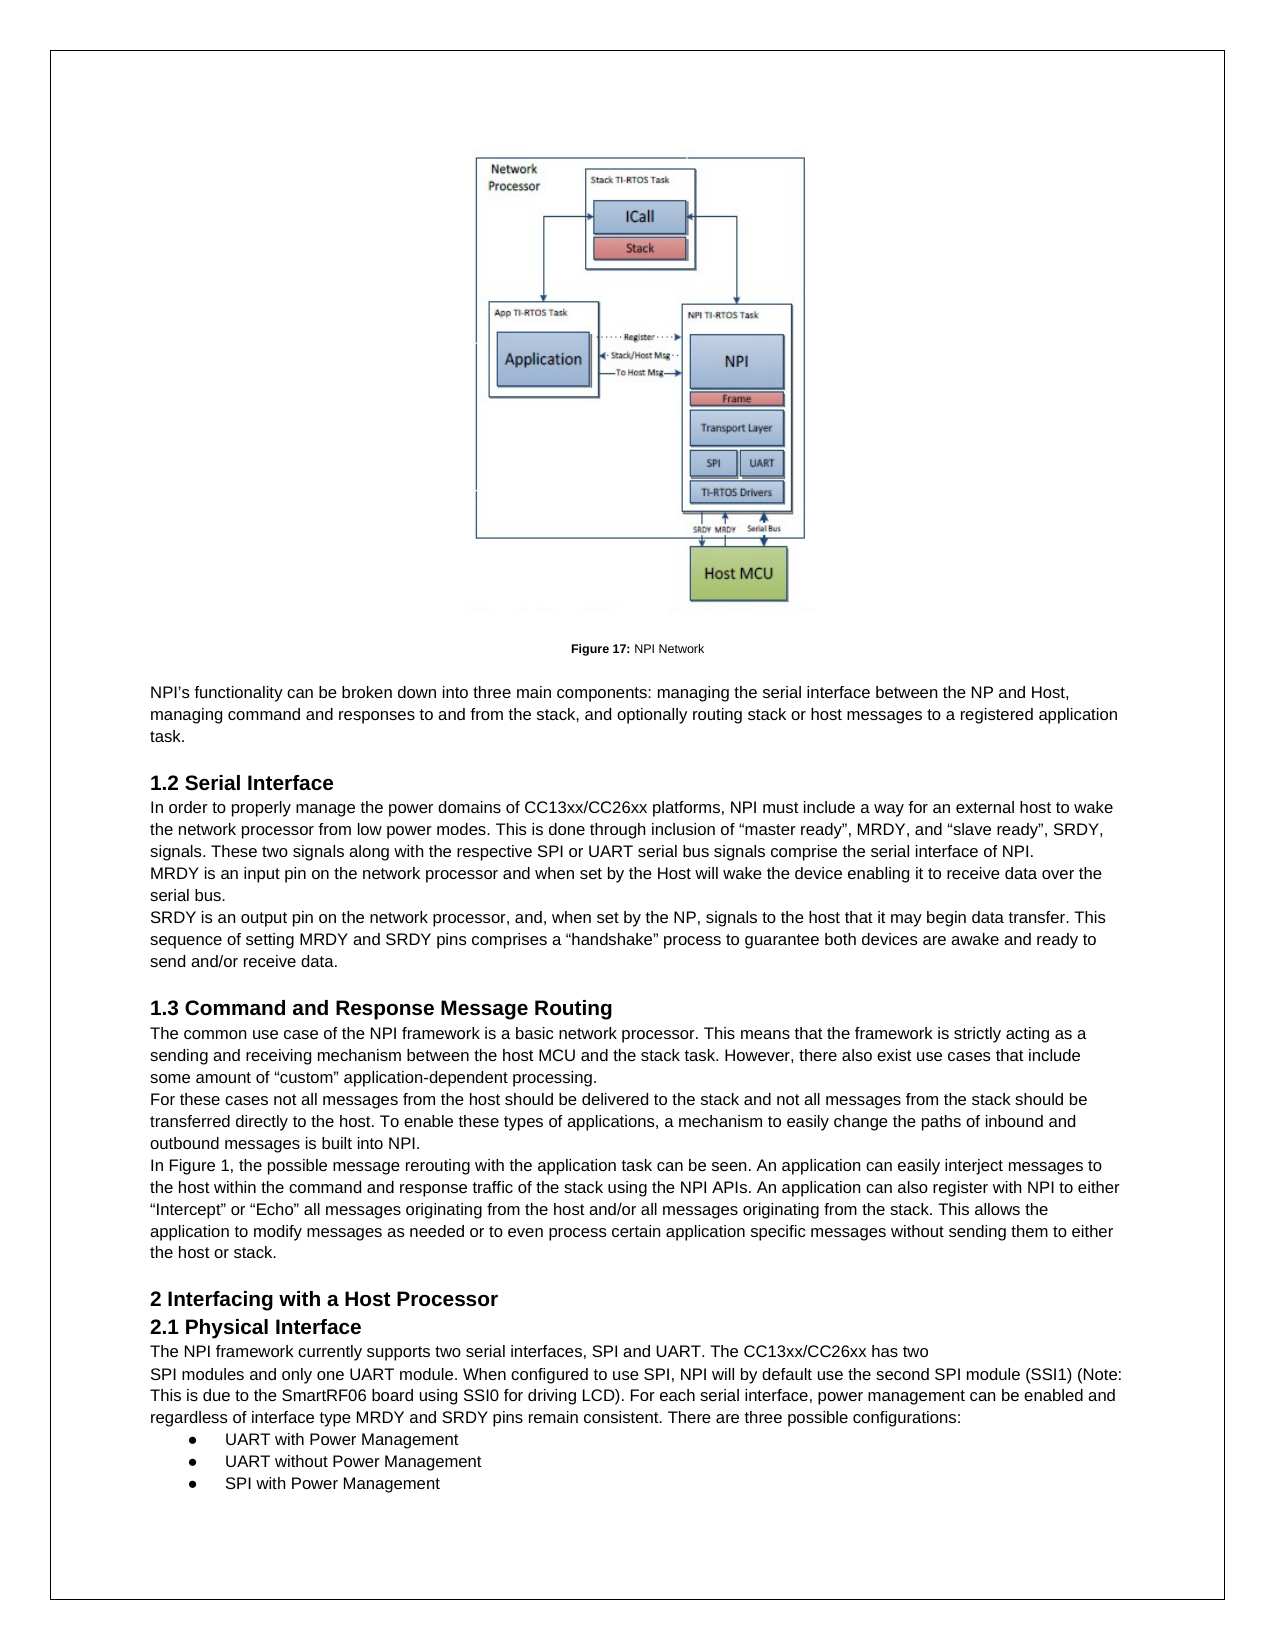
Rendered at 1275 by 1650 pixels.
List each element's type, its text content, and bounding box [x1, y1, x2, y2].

text 2 Interfacing with a Host Processor [150, 1287, 1125, 1311]
text The NPI framework currently supports two serial interfaces, SPI and UART. The CC13xx/CC26xx has two [150, 1342, 1125, 1361]
text NPI’s functionality can be broken down into three main components: managing the serial interface between the NP and Host, managing command and responses to and from the stack, and optionally routing stack or host messages to a registered application task. [150, 683, 1125, 746]
text SRDY is an output pin on the network processor, and, when set by the NP, signals to the host that it may begin data transfer. This sequence of setting MRDY and SRDY pins comprises a “handshake” process to guarantee both devices are awake and ready to send and/or receive data. [150, 908, 1125, 971]
list SPI with Power Management [187, 1474, 1125, 1493]
picture [434, 150, 841, 613]
text For these cases not all messages from the host should be delivered to the stack and not all messages from the stack should be transferred directly to the host. To enable these types of applications, a mechanism to easily change the paths of inbound and outbound messages is built into NPI. In Figure 1, the possible message rerouting with the application task can be seen. An application can easily interject messages to the host within the command and response traffic of the stack using the NPI APIs. An application can also register with NPI to either “Intercept” or “Echo” all messages originating from the host and/or all messages originating from the stack. This allows the application to modify messages as needed or to even process certain application specific messages without sending them to either the host or stack. [150, 1089, 1125, 1262]
list UART with Power Management [187, 1430, 1125, 1449]
text 1.3 Command and Response Message Routing [150, 996, 1125, 1020]
text The common use case of the NPI framework is a basic network processor. This means that the framework is strictly acting as a sending and receiving mechanism between the host MCU and the stack task. However, there also exist use cases that include some amount of “custom” application-dependent processing. [150, 1023, 1125, 1087]
text Figure 17: NPI Network [150, 641, 1125, 656]
text 1.2 Serial Interface [150, 771, 1125, 795]
text SPI modules and only one UART module. When configured to use SPI, NPI will by default use the second SPI module (SSI1) (Note: This is due to the SmartRF06 board using SSI0 for driving LCD). For each serial interface, power management can be enabled and regardless of interface type MRDY and SRDY pins remain consistent. There are three possible configurations: [150, 1364, 1125, 1427]
list UART without Power Management [187, 1452, 1125, 1471]
text 2.1 Physical Interface [150, 1315, 1125, 1339]
text In order to properly manage the power domains of CC13xx/CC26xx platforms, NPI must include a way for an external host to wake the network processor from low power modes. This is done through inclusion of “master ready”, MRDY, and “slave ready”, SRDY, signals. These two signals along with the respective SPI or UART serial bus signals comprise the serial interface of NPI. MRDY is an input pin on the network processor and when set by the Host will wake the device enabling it to receive data over the serial bus. [150, 798, 1125, 905]
